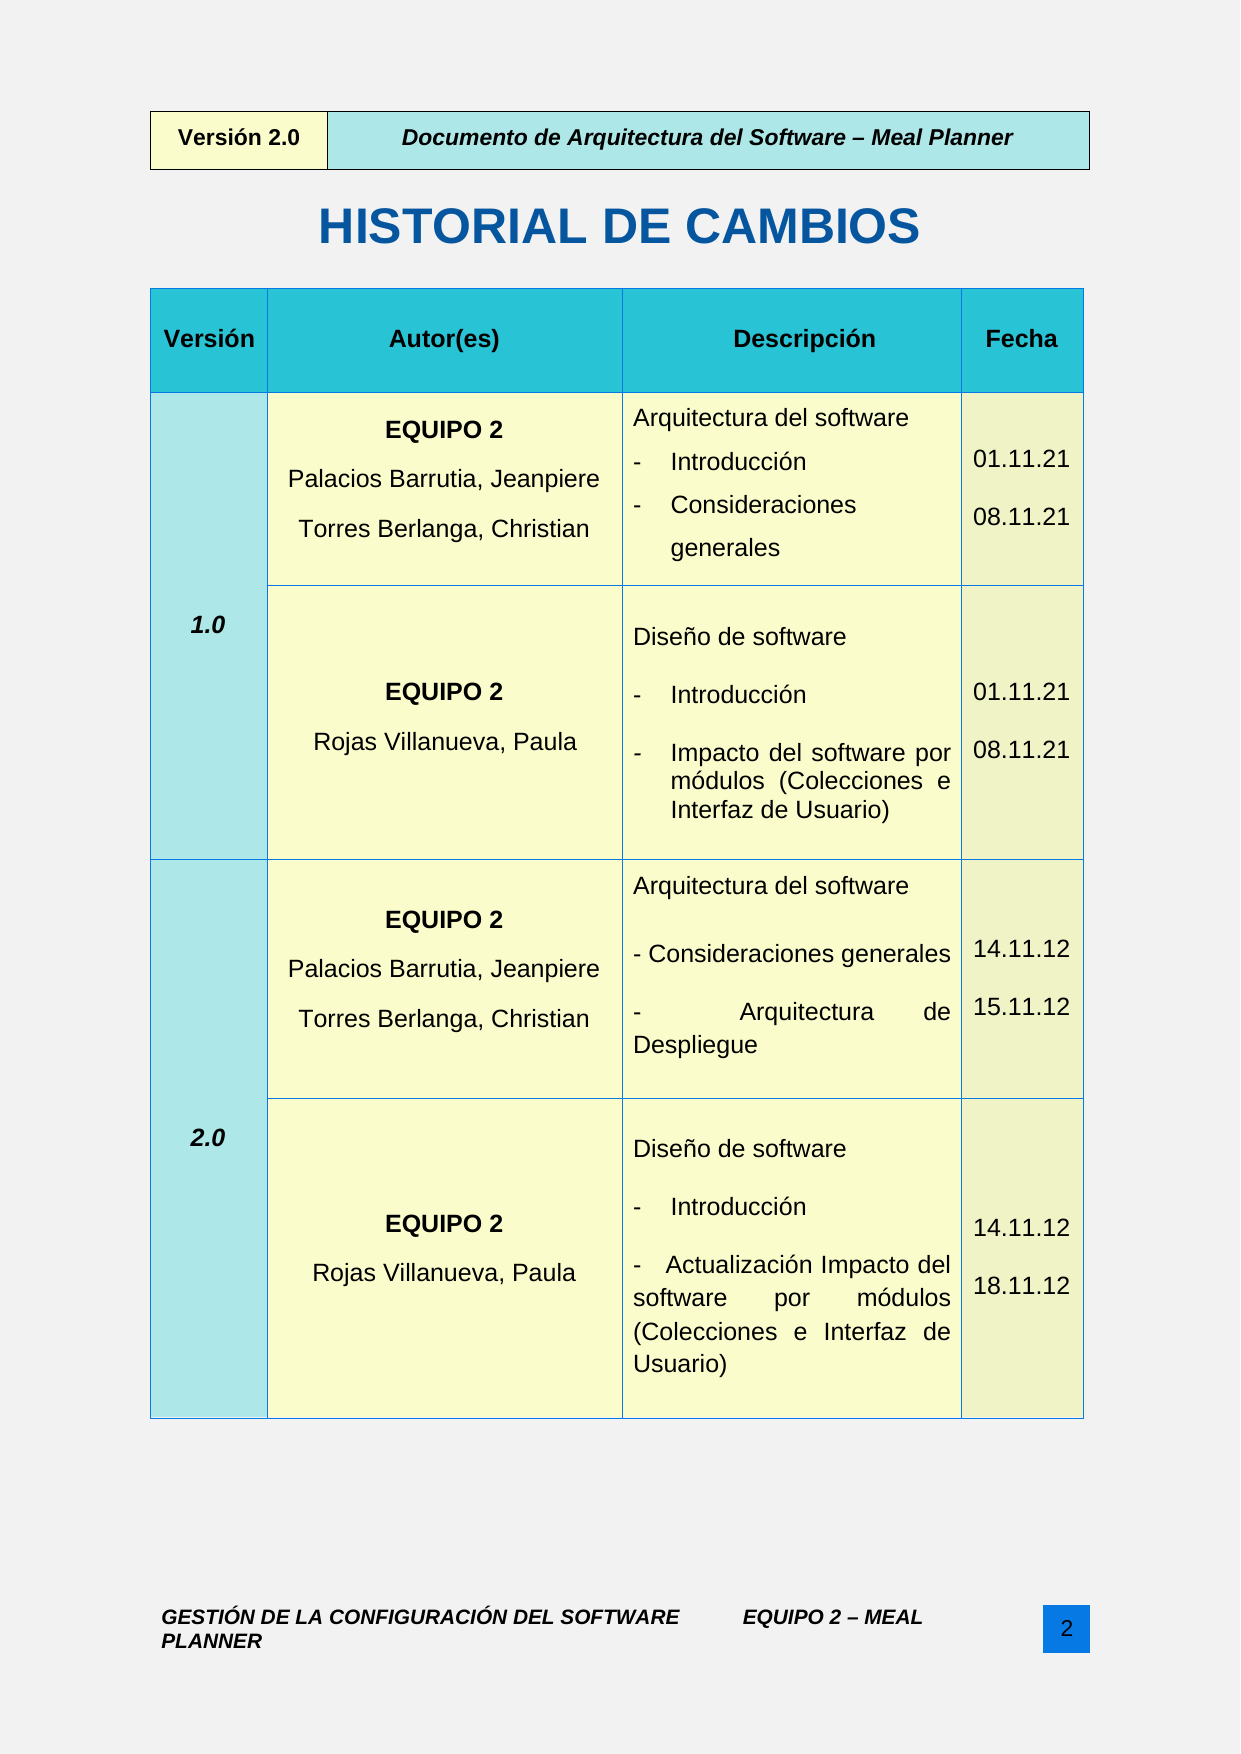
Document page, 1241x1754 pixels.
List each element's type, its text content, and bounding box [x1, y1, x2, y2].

table_header Fecha [962, 289, 1083, 392]
table_cell EQUIPO 2 Palacios Barrutia, Jeanpiere Torres Berlanga, Christian [268, 860, 622, 1098]
table_cell Diseño de software Introducción - Actualización Impacto del software por módulos (Colecciones e Interfaz de Usuario) [623, 1099, 961, 1417]
table_header Descripción [623, 289, 961, 392]
table_cell EQUIPO 2 Rojas Villanueva, Paula [268, 1099, 622, 1417]
table_cell 01.11.21 08.11.21 [962, 393, 1083, 585]
table_cell 14.11.12 18.11.12 [962, 1099, 1083, 1417]
text HISTORIAL DE CAMBIOS [150, 196, 1090, 254]
table_cell 2.0 [151, 860, 267, 1417]
table_header Versión [151, 289, 267, 392]
table_cell Diseño de software Introducción Impacto del software por módulos (Colecciones e Interfaz de Usuario) [623, 586, 961, 859]
table_cell EQUIPO 2 Palacios Barrutia, Jeanpiere Torres Berlanga, Christian [268, 393, 622, 585]
table_cell 14.11.12 15.11.12 [962, 860, 1083, 1098]
table_cell 1.0 [151, 393, 267, 859]
table_cell 01.11.21 08.11.21 [962, 586, 1083, 859]
table_header Autor(es) [268, 289, 622, 392]
table_cell Arquitectura del software - Consideraciones generales - Arquitectura de Despliegue [623, 860, 961, 1098]
table_cell EQUIPO 2 Rojas Villanueva, Paula [268, 586, 622, 859]
table_cell Arquitectura del software Introducción Consideraciones generales [623, 393, 961, 585]
